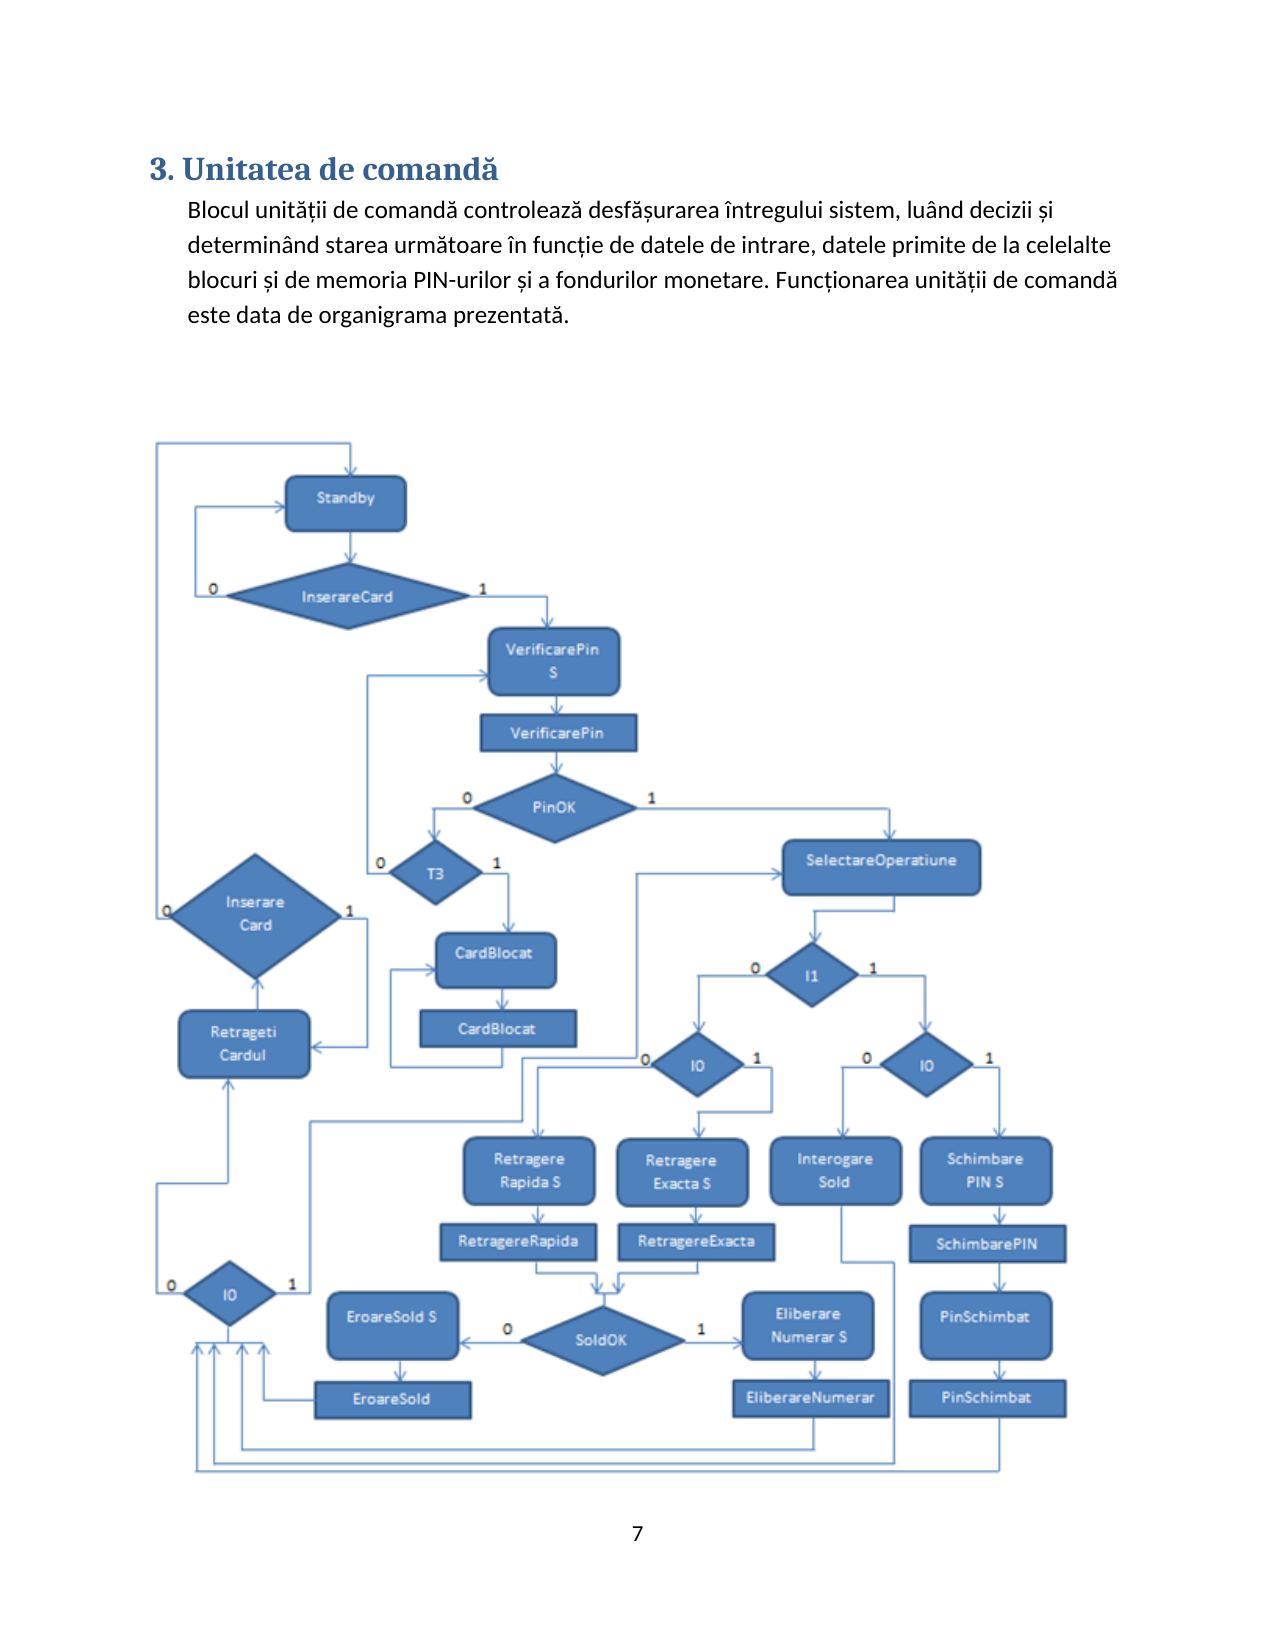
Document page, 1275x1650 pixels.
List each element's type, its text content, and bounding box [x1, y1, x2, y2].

picture [140, 437, 1102, 1479]
list Blocul unității de comandă controlează desfășurarea întregului sistem, luând decizii și determinând starea următoare în funcție de datele de intrare, datele primite de la celelalte blocuri și de memoria PIN-urilor și a fondurilor monetare. Funcționarea unității de comandă este data de organigrama prezentată. [187, 194, 1125, 329]
subtitle 3. Unitatea de comandă [150, 150, 1125, 188]
